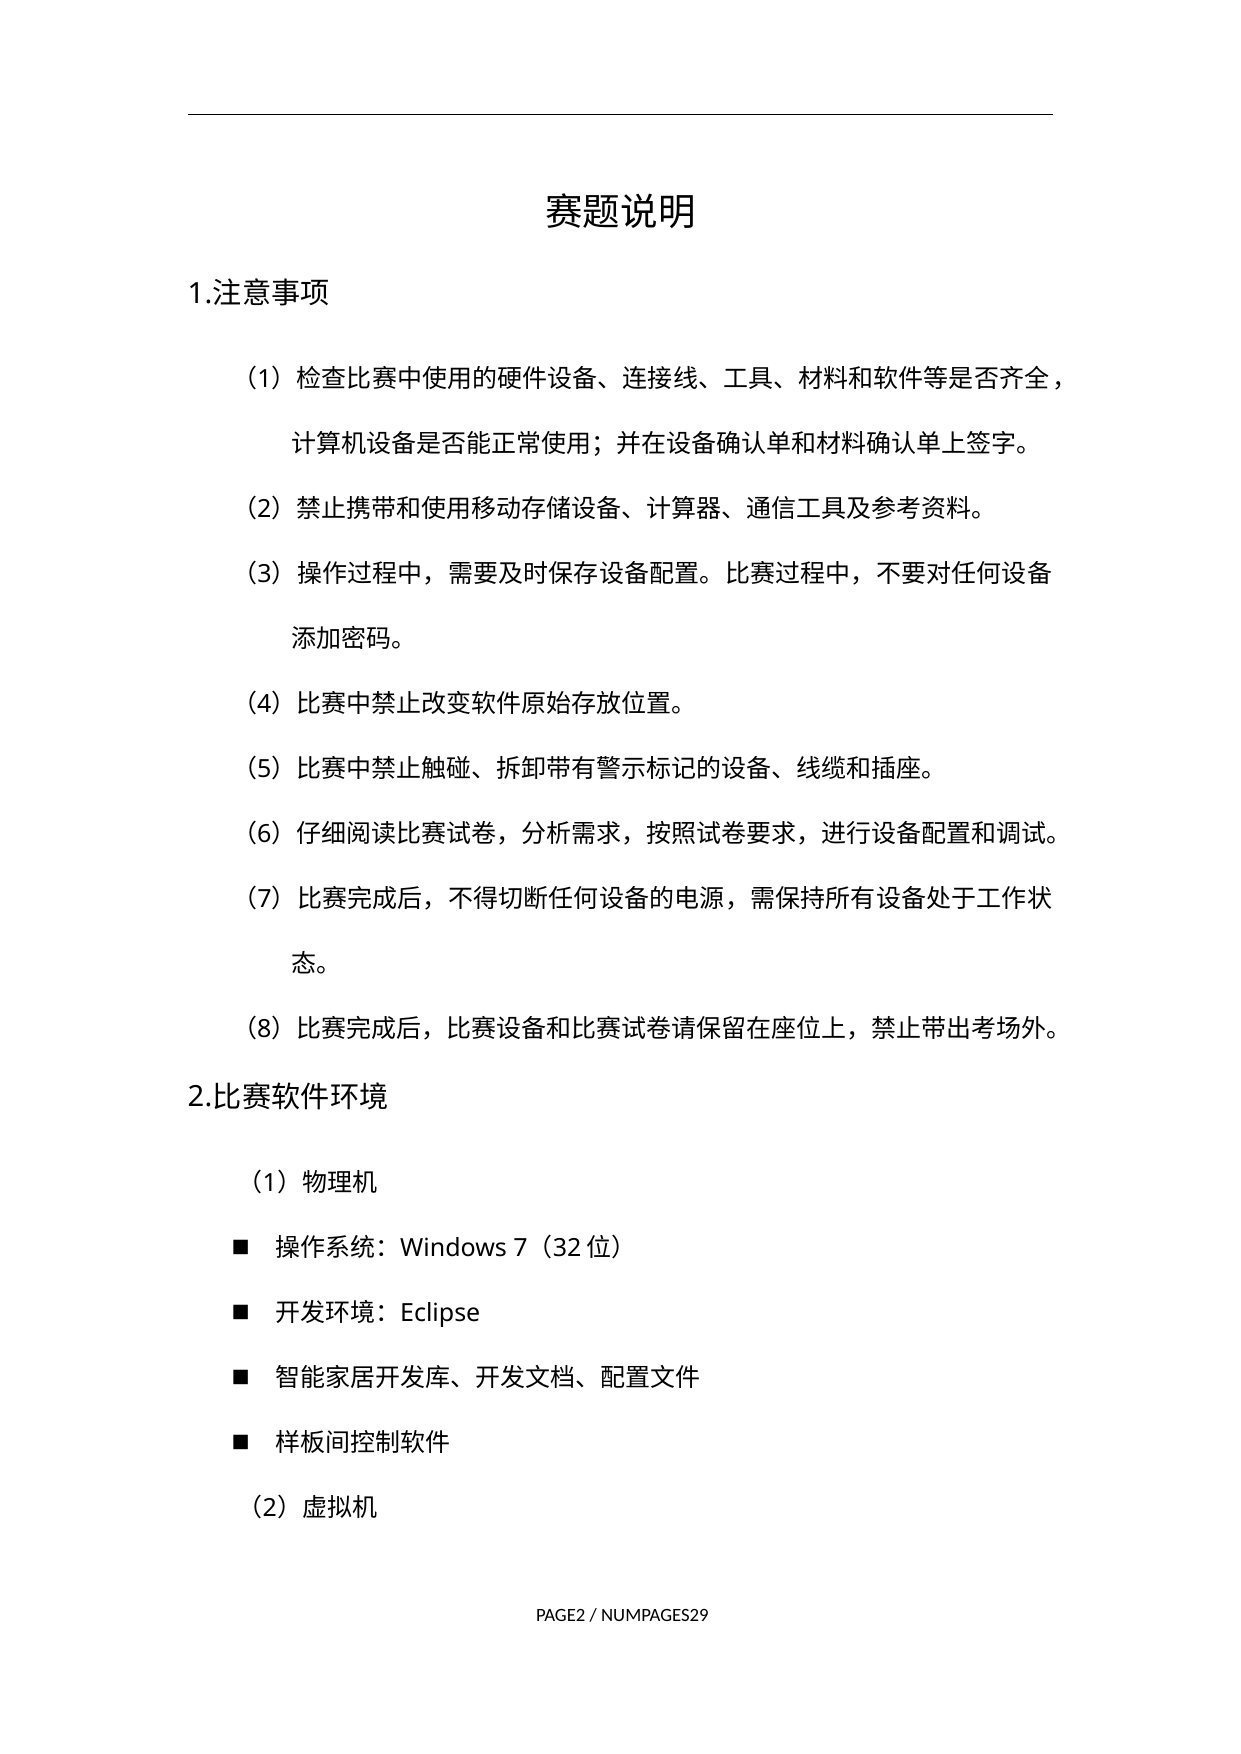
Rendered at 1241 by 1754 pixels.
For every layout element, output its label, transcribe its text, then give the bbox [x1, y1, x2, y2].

list 开发环境：Eclipse [231, 1278, 1053, 1343]
text （8）比赛完成后，比赛设备和比赛试卷请保留在座位上，禁止带出考场外。 [232, 994, 1053, 1059]
text （2）禁止携带和使用移动存储设备、计算器、通信工具及参考资料。 [232, 474, 1053, 539]
text （3）操作过程中，需要及时保存设备配置。比赛过程中，不要对任何设备添加密码。 [232, 539, 1053, 669]
text （5）比赛中禁止触碰、拆卸带有警示标记的设备、线缆和插座。 [232, 734, 1053, 799]
text 1.注意事项 [187, 256, 1053, 321]
text （1）物理机 [187, 1148, 1053, 1213]
text （2）虚拟机 [187, 1473, 1053, 1538]
text （6）仔细阅读比赛试卷，分析需求，按照试卷要求，进行设备配置和调试。 [232, 799, 1053, 864]
list 操作系统：Windows 7（32位） [231, 1213, 1053, 1278]
list 样板间控制软件 [231, 1408, 1053, 1473]
text 2.比赛软件环境 [187, 1059, 1053, 1124]
text （4）比赛中禁止改变软件原始存放位置。 [232, 669, 1053, 734]
text 赛题说明 [187, 175, 1053, 240]
text （7）比赛完成后，不得切断任何设备的电源，需保持所有设备处于工作状态。 [232, 864, 1053, 994]
text （1）检查比赛中使用的硬件设备、连接线、工具、材料和软件等是否齐全，计算机设备是否能正常使用；并在设备确认单和材料确认单上签字。 [232, 344, 1053, 474]
list 智能家居开发库、开发文档、配置文件 [231, 1343, 1053, 1408]
